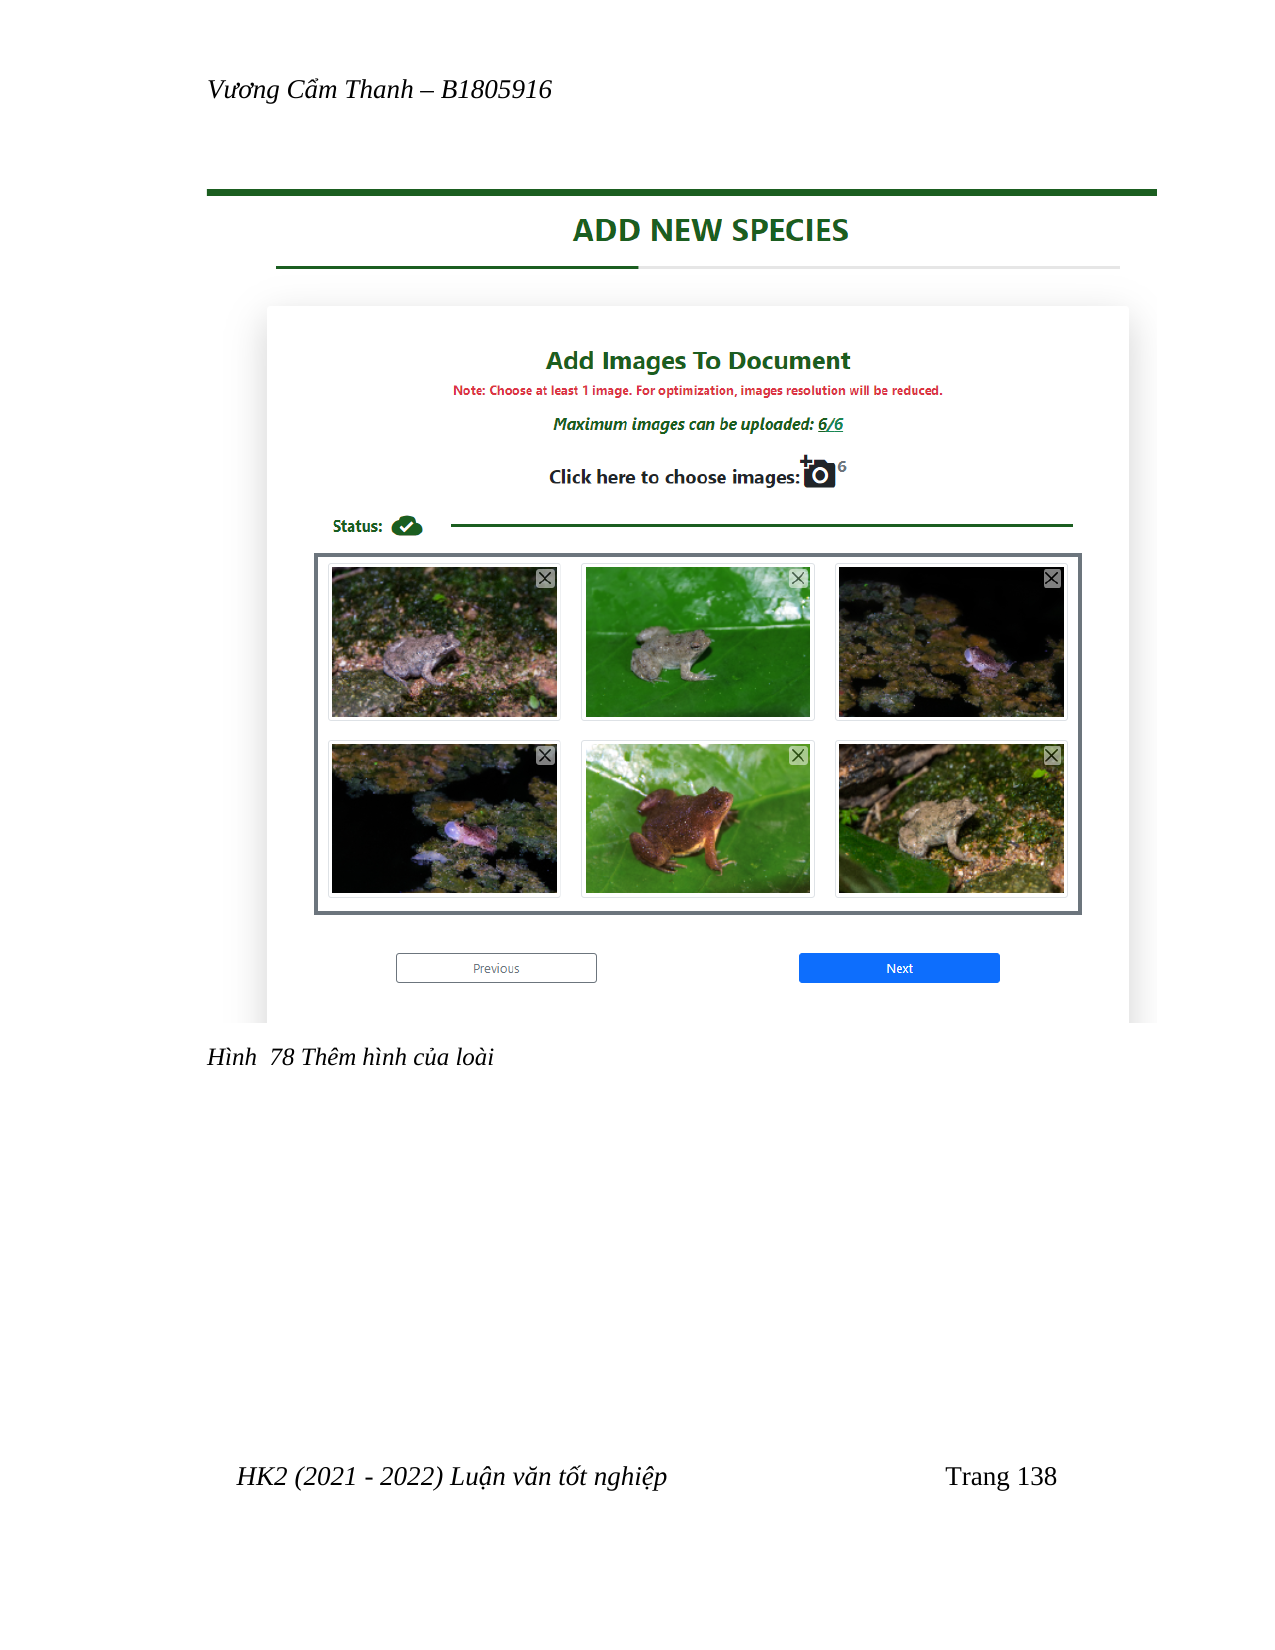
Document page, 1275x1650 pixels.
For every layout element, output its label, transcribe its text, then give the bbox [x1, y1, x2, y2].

picture [206, 189, 1157, 1023]
